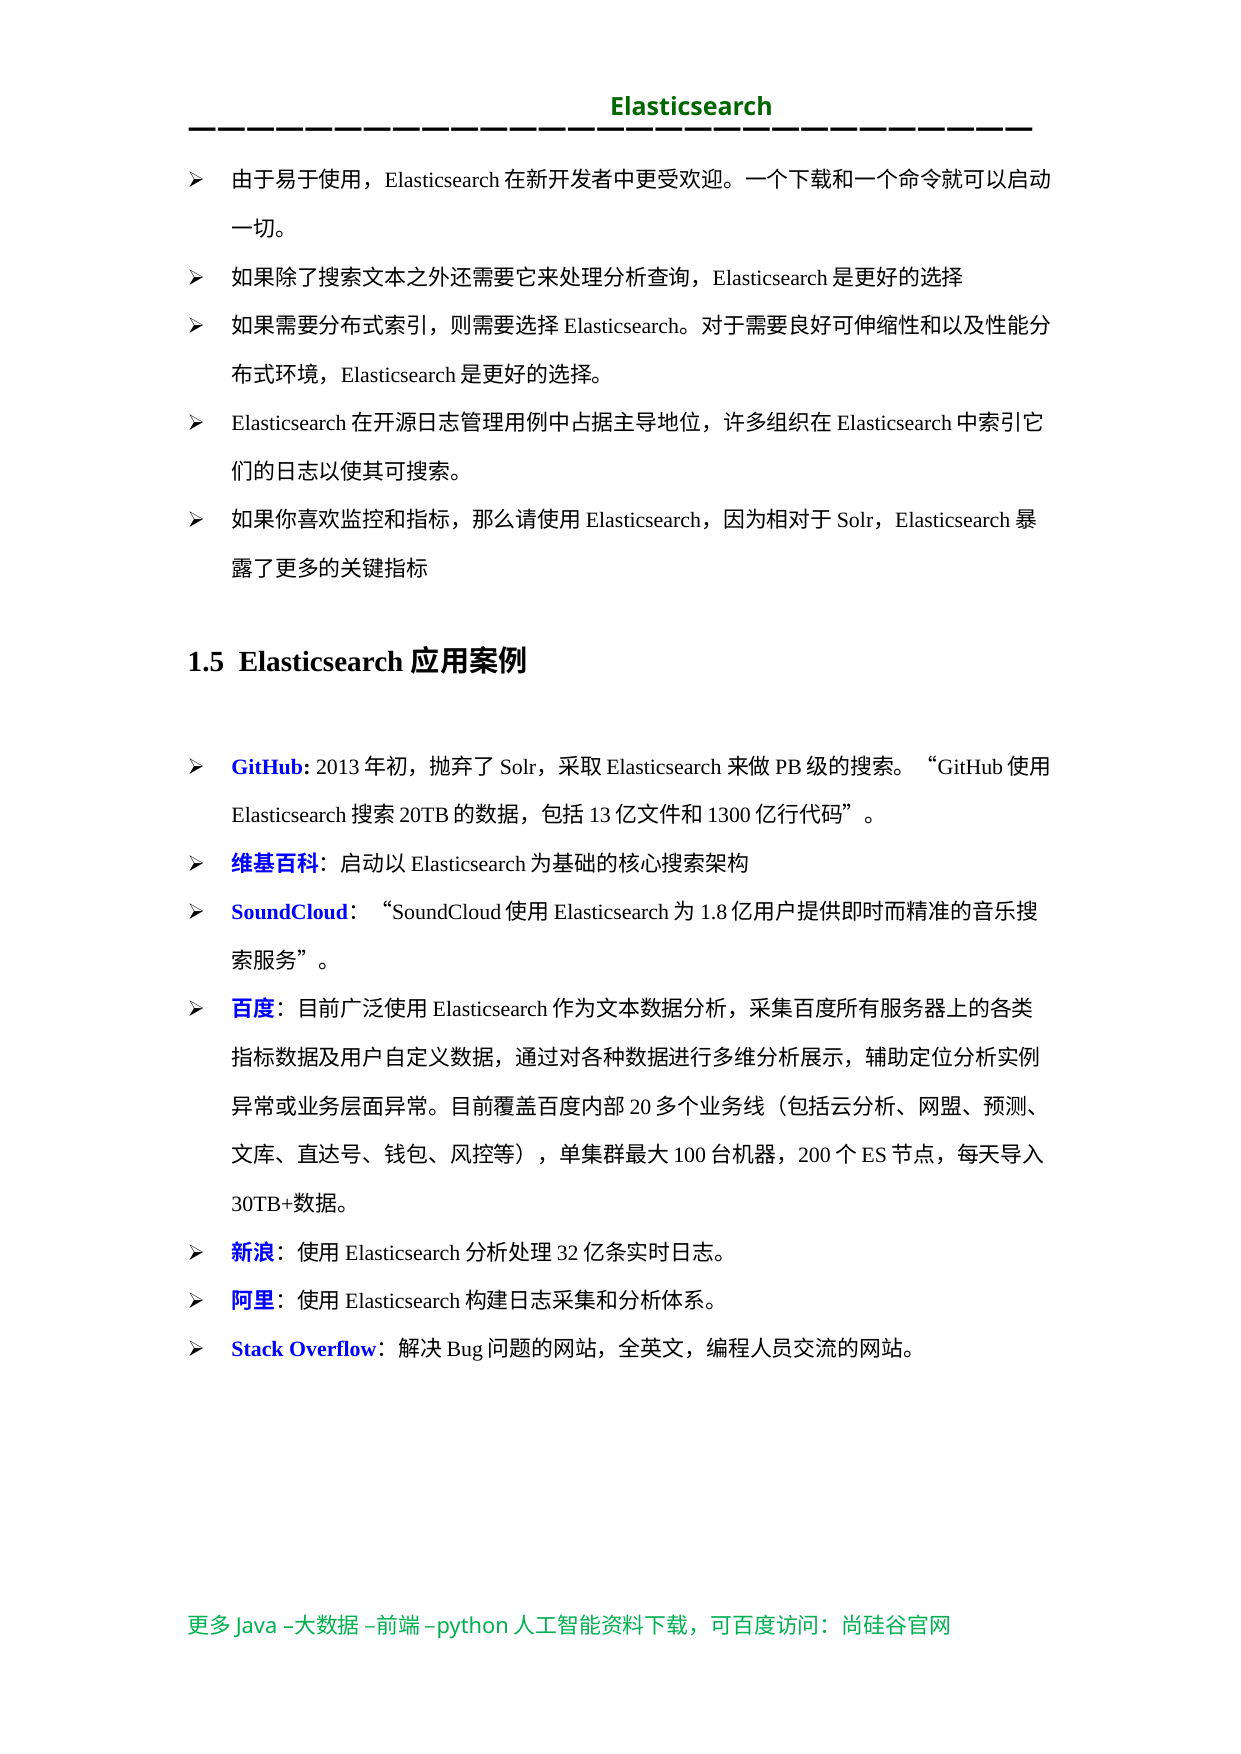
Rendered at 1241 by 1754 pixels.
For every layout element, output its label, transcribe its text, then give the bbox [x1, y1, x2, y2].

list SoundCloud：“SoundCloud使用Elasticsearch为1.8亿用户提供即时而精准的音乐搜索服务”。 [187, 894, 1053, 975]
list 由于易于使用，Elasticsearch在新开发者中更受欢迎。一个下载和一个命令就可以启动一切。 [187, 162, 1053, 243]
list 百度：目前广泛使用Elasticsearch作为文本数据分析，采集百度所有服务器上的各类指标数据及用户自定义数据，通过对各种数据进行多维分析展示，辅助定位分析实例异常或业务层面异常。目前覆盖百度内部20多个业务线（包括云分析、网盟、预测、文库、直达号、钱包、风控等），单集群最大100台机器，200个ES节点，每天导入30TB+数据。 [187, 991, 1053, 1218]
list Elasticsearch在开源日志管理用例中占据主导地位，许多组织在Elasticsearch中索引它们的日志以使其可搜索。 [187, 404, 1053, 486]
list 如果除了搜索文本之外还需要它来处理分析查询，Elasticsearch是更好的选择 [187, 259, 1053, 292]
list 如果需要分布式索引，则需要选择Elasticsearch。对于需要良好可伸缩性和以及性能分布式环境，Elasticsearch是更好的选择。 [187, 307, 1053, 389]
list Stack Overflow：解决Bug问题的网站，全英文，编程人员交流的网站。 [187, 1331, 1053, 1363]
subtitle Elasticsearch 应用案例 [187, 626, 1053, 691]
list GitHub: 2013年初，抛弃了Solr，采取Elasticsearch 来做PB级的搜索。“GitHub使用Elasticsearch搜索20TB的数据，包括13亿文件和1300亿行代码”。 [187, 748, 1053, 829]
list 阿里：使用Elasticsearch构建日志采集和分析体系。 [187, 1282, 1053, 1315]
list 如果你喜欢监控和指标，那么请使用Elasticsearch，因为相对于Solr，Elasticsearch暴露了更多的关键指标 [187, 502, 1053, 583]
list 维基百科：启动以Elasticsearch为基础的核心搜索架构 [187, 845, 1053, 878]
list 新浪：使用Elasticsearch分析处理32亿条实时日志。 [187, 1234, 1053, 1267]
